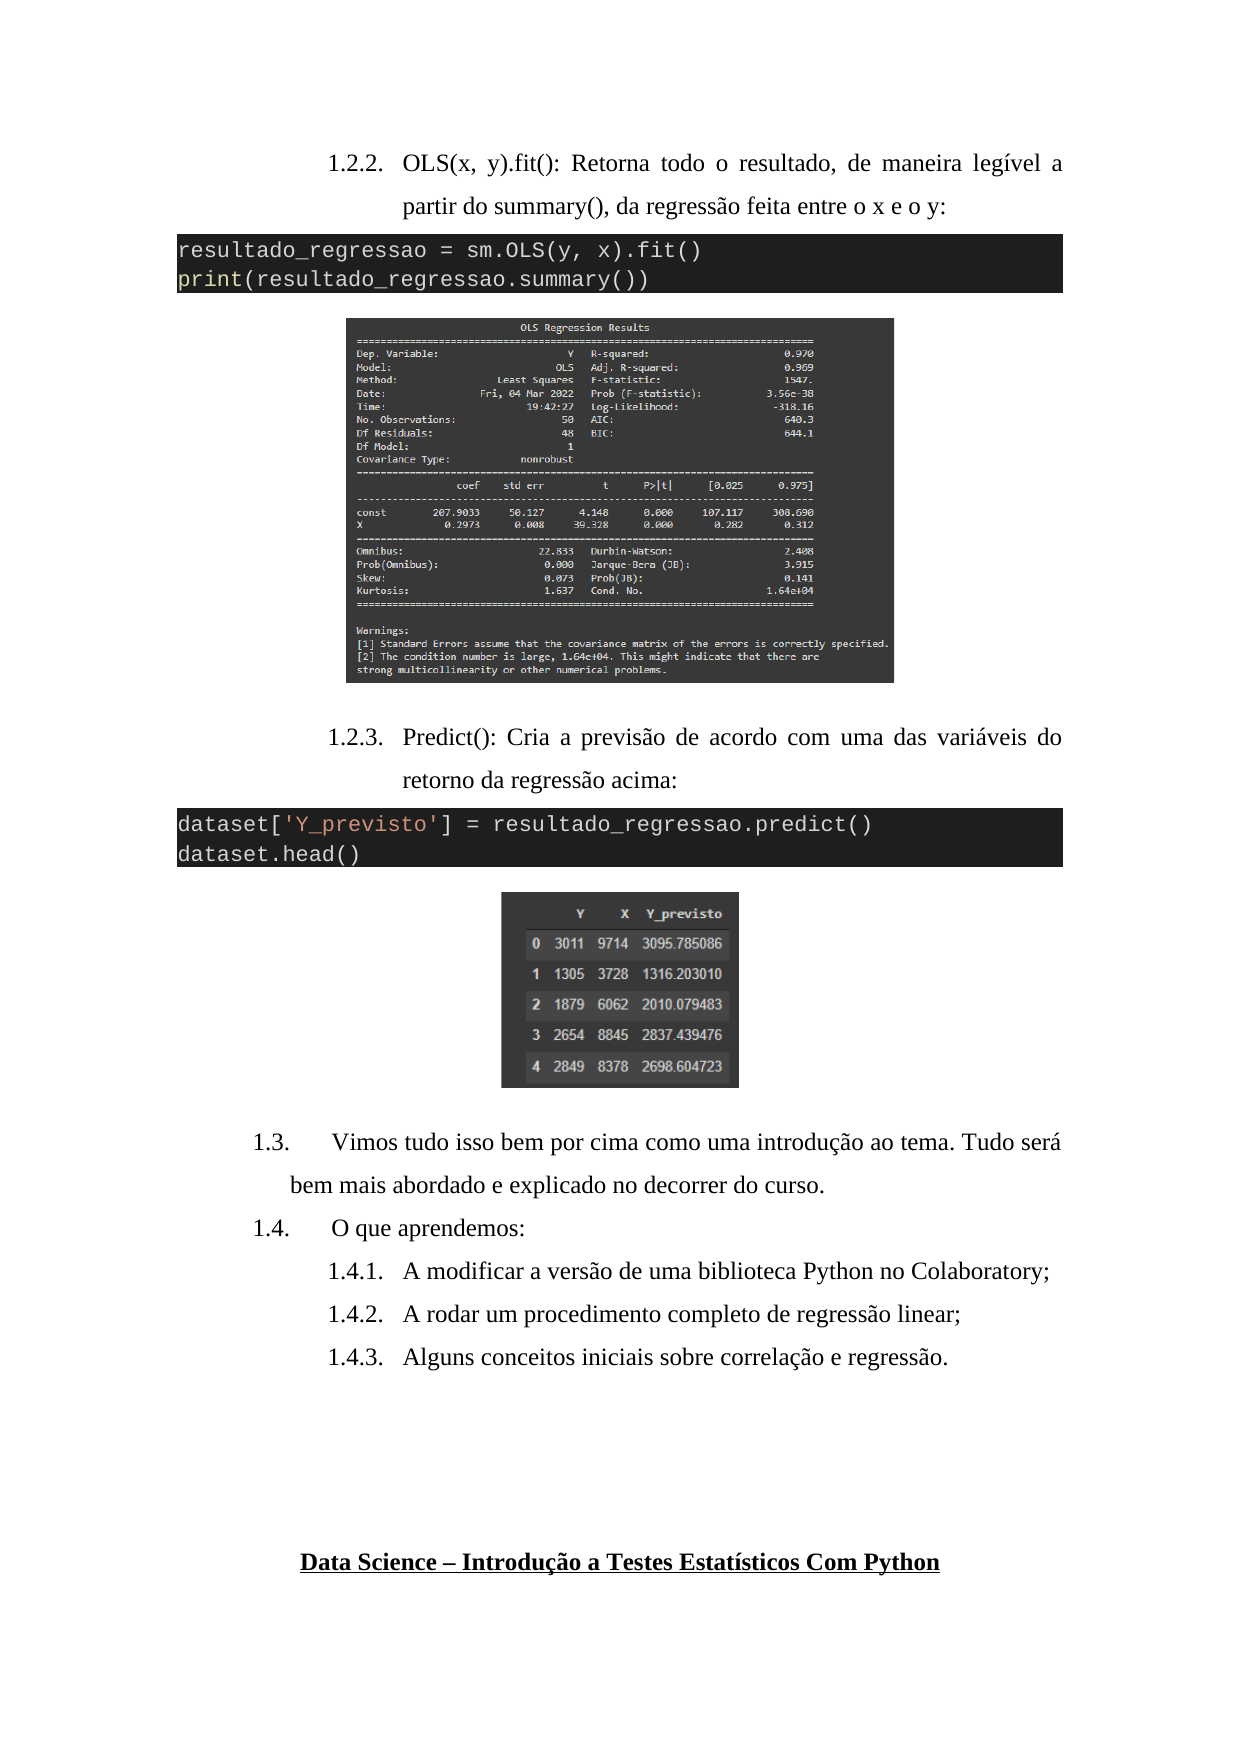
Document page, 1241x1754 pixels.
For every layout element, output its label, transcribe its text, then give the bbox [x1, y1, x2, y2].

text dataset['Y_previsto'] = resultado_regressao.predict() [177, 808, 1063, 838]
list A modificar a versão de uma biblioteca Python no Colaboratory; [327, 1256, 1063, 1285]
list Vimos tudo isso bem por cima como uma introdução ao tema. Tudo será bem mais abordado e explicado no decorrer do curso. [252, 1127, 1063, 1199]
text resultado_regressao = sm.OLS(y, x).fit() [177, 234, 1063, 263]
list O que aprendemos: [252, 1213, 1063, 1242]
list Predict(): Cria a previsão de acordo com uma das variáveis do retorno da regressão acima: [327, 722, 1063, 794]
text print(resultado_regressao.summary()) [177, 263, 1063, 293]
text dataset.head() [177, 838, 1063, 867]
list Alguns conceitos iniciais sobre correlação e regressão. [327, 1342, 1063, 1371]
picture [346, 318, 895, 683]
list OLS(x, y).fit(): Retorna todo o resultado, de maneira legível a partir do summary(), da regressão feita entre o x e o y: [327, 148, 1063, 219]
picture [501, 892, 739, 1088]
list A rodar um procedimento completo de regressão linear; [327, 1299, 1063, 1328]
text Data Science – Introdução a Testes Estatísticos Com Python [177, 1547, 1063, 1576]
